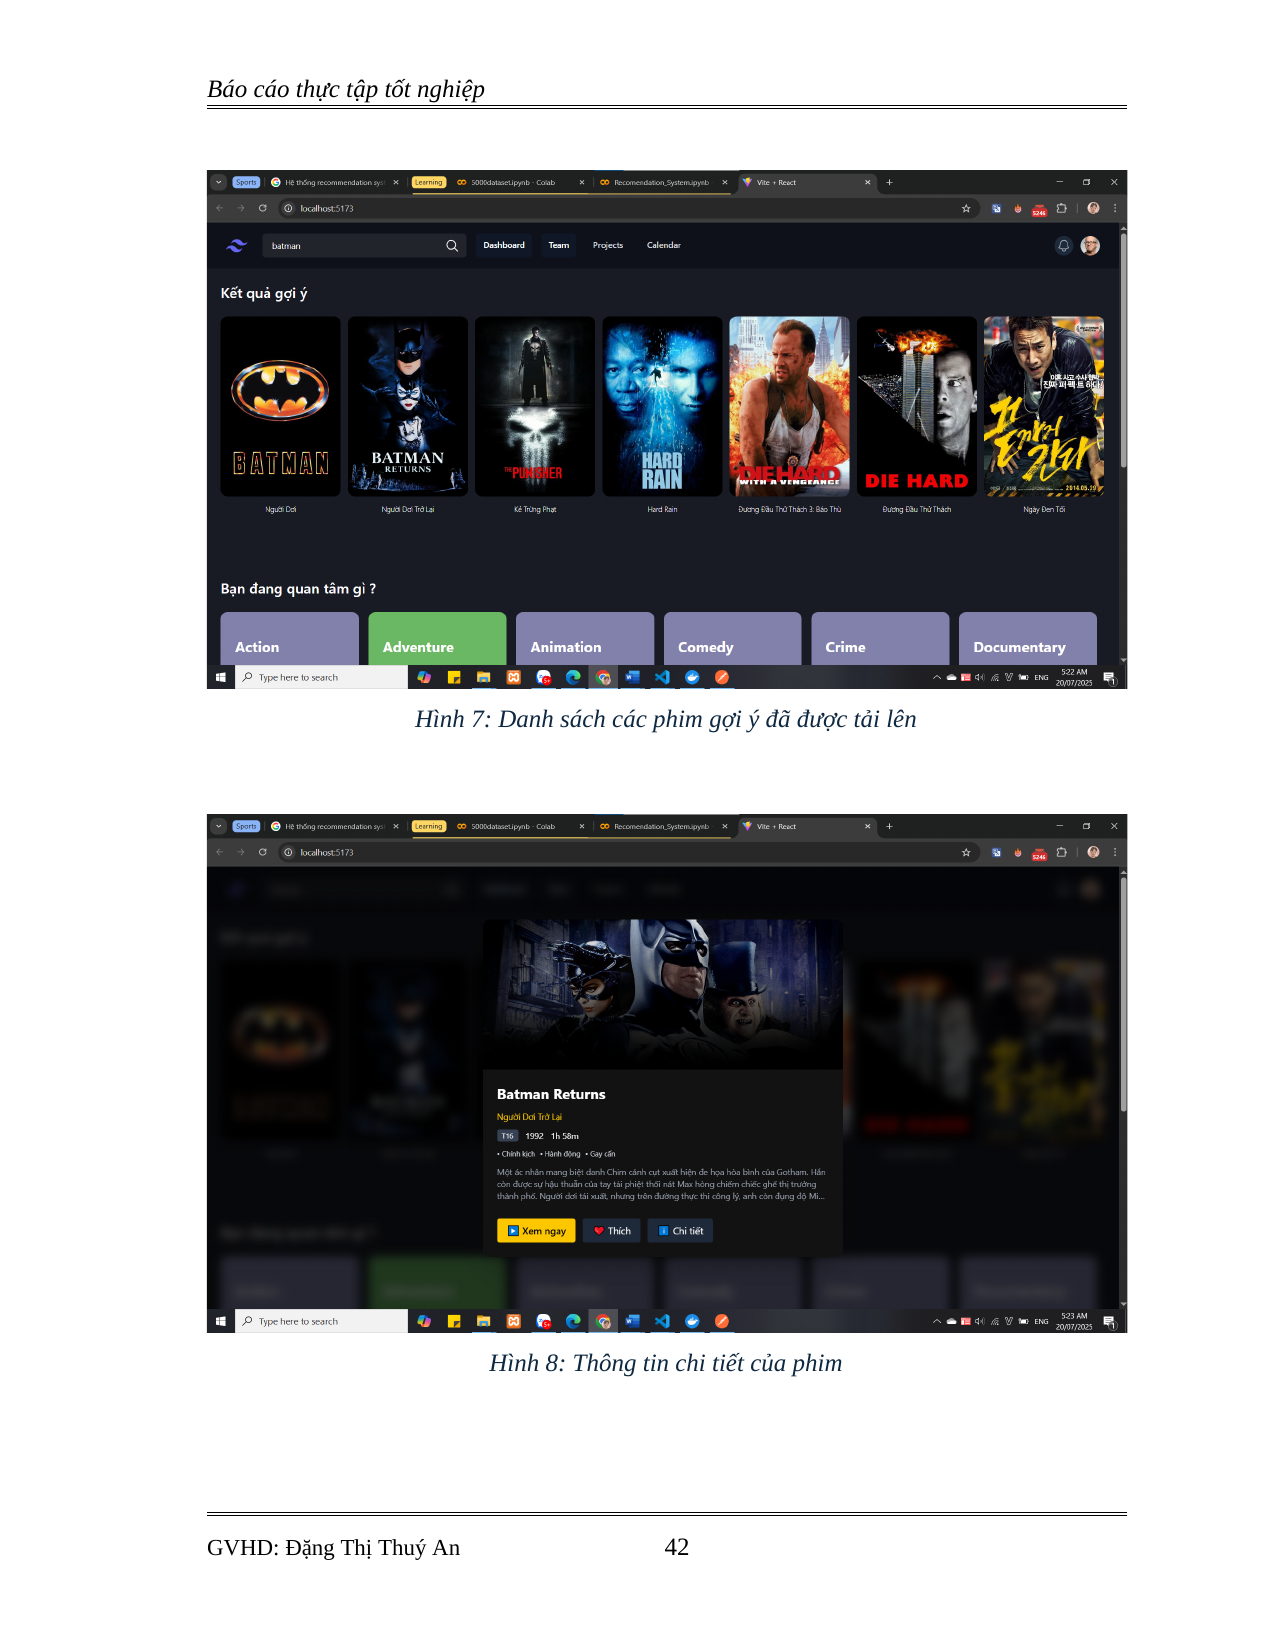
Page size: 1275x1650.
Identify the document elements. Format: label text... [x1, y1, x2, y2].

picture [206, 814, 1128, 1333]
picture [206, 170, 1128, 689]
